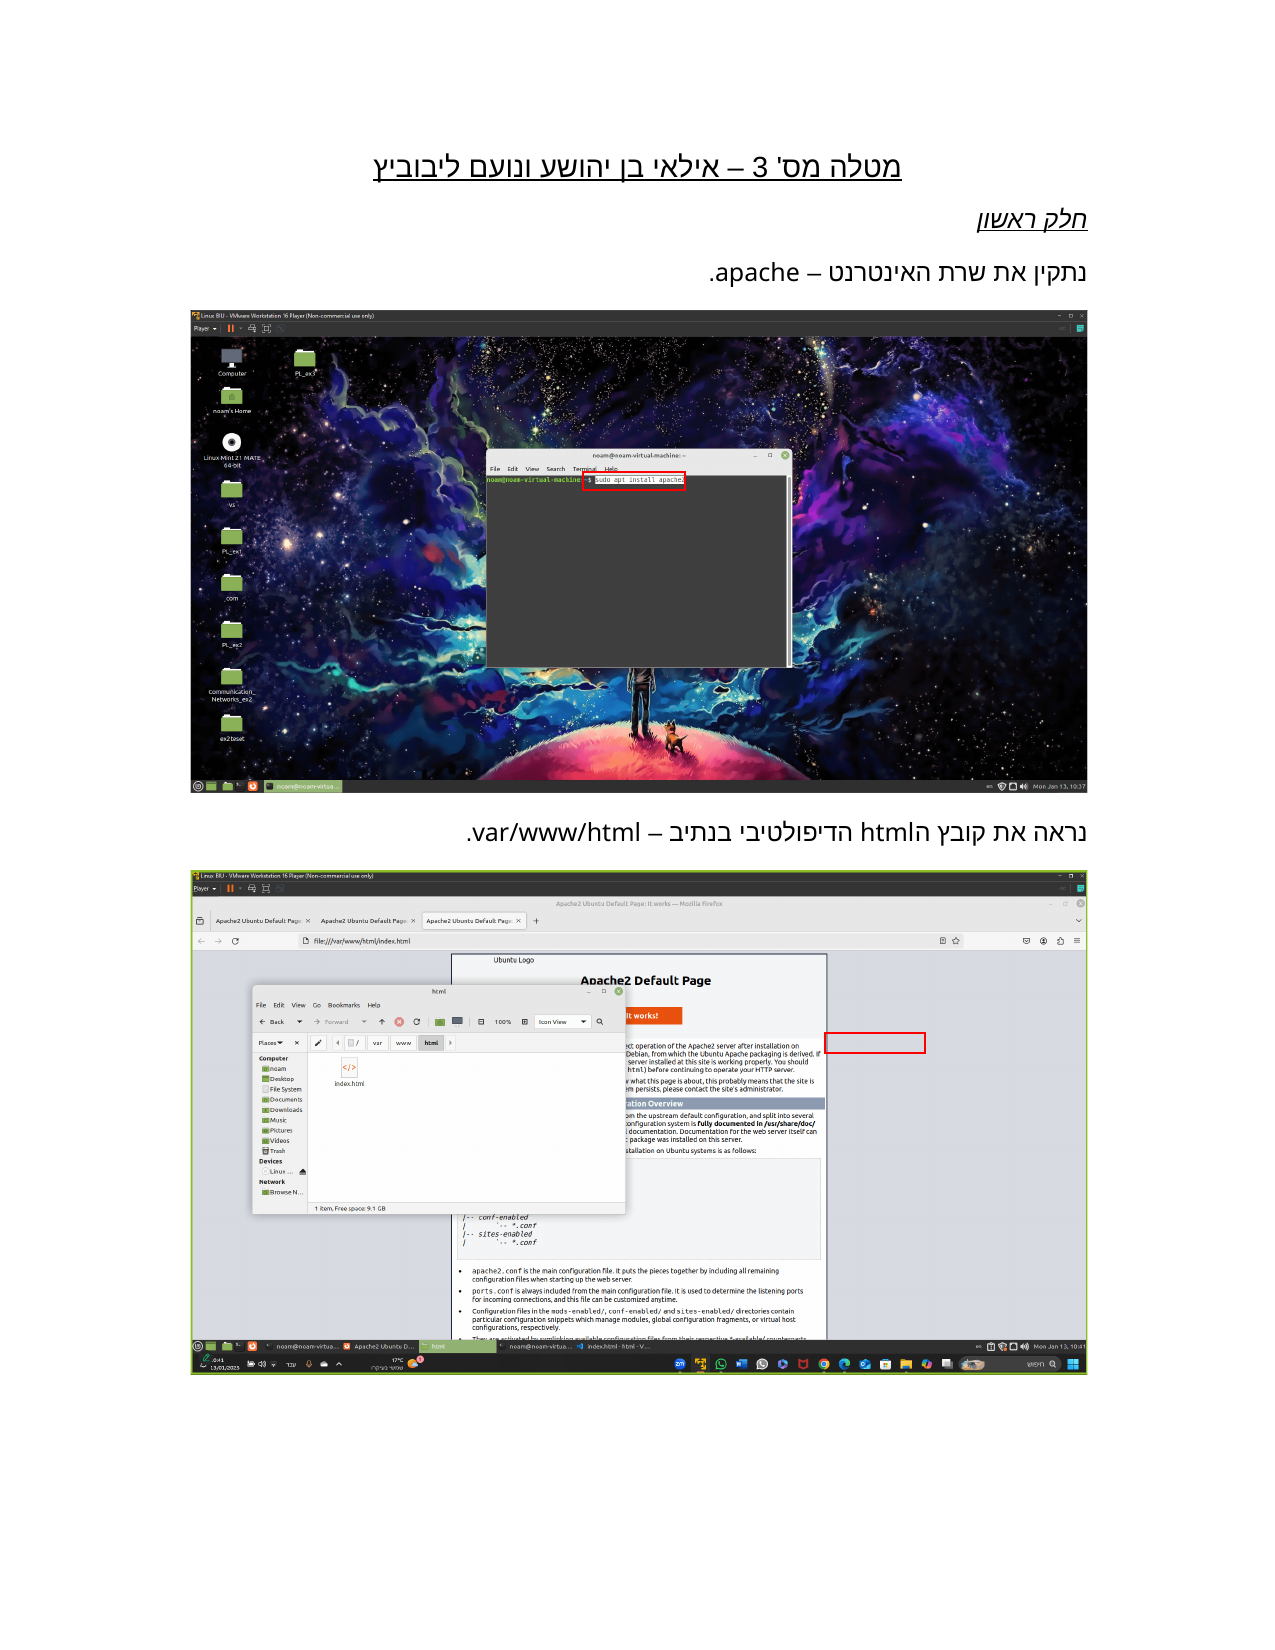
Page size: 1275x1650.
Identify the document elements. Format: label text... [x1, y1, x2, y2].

text נראה את קובץ הhtml הדיפולטיבי בנתיב – var/www/html. [187, 815, 1087, 849]
text נתקין את שרת האינטרנט – apache. [187, 255, 1087, 289]
picture [190, 310, 1088, 793]
text חלק ראשון [187, 205, 1087, 234]
text מטלה מס' 3 – אילאי בן יהושע ונועם ליבוביץ [187, 150, 1087, 183]
picture [190, 870, 1088, 1375]
